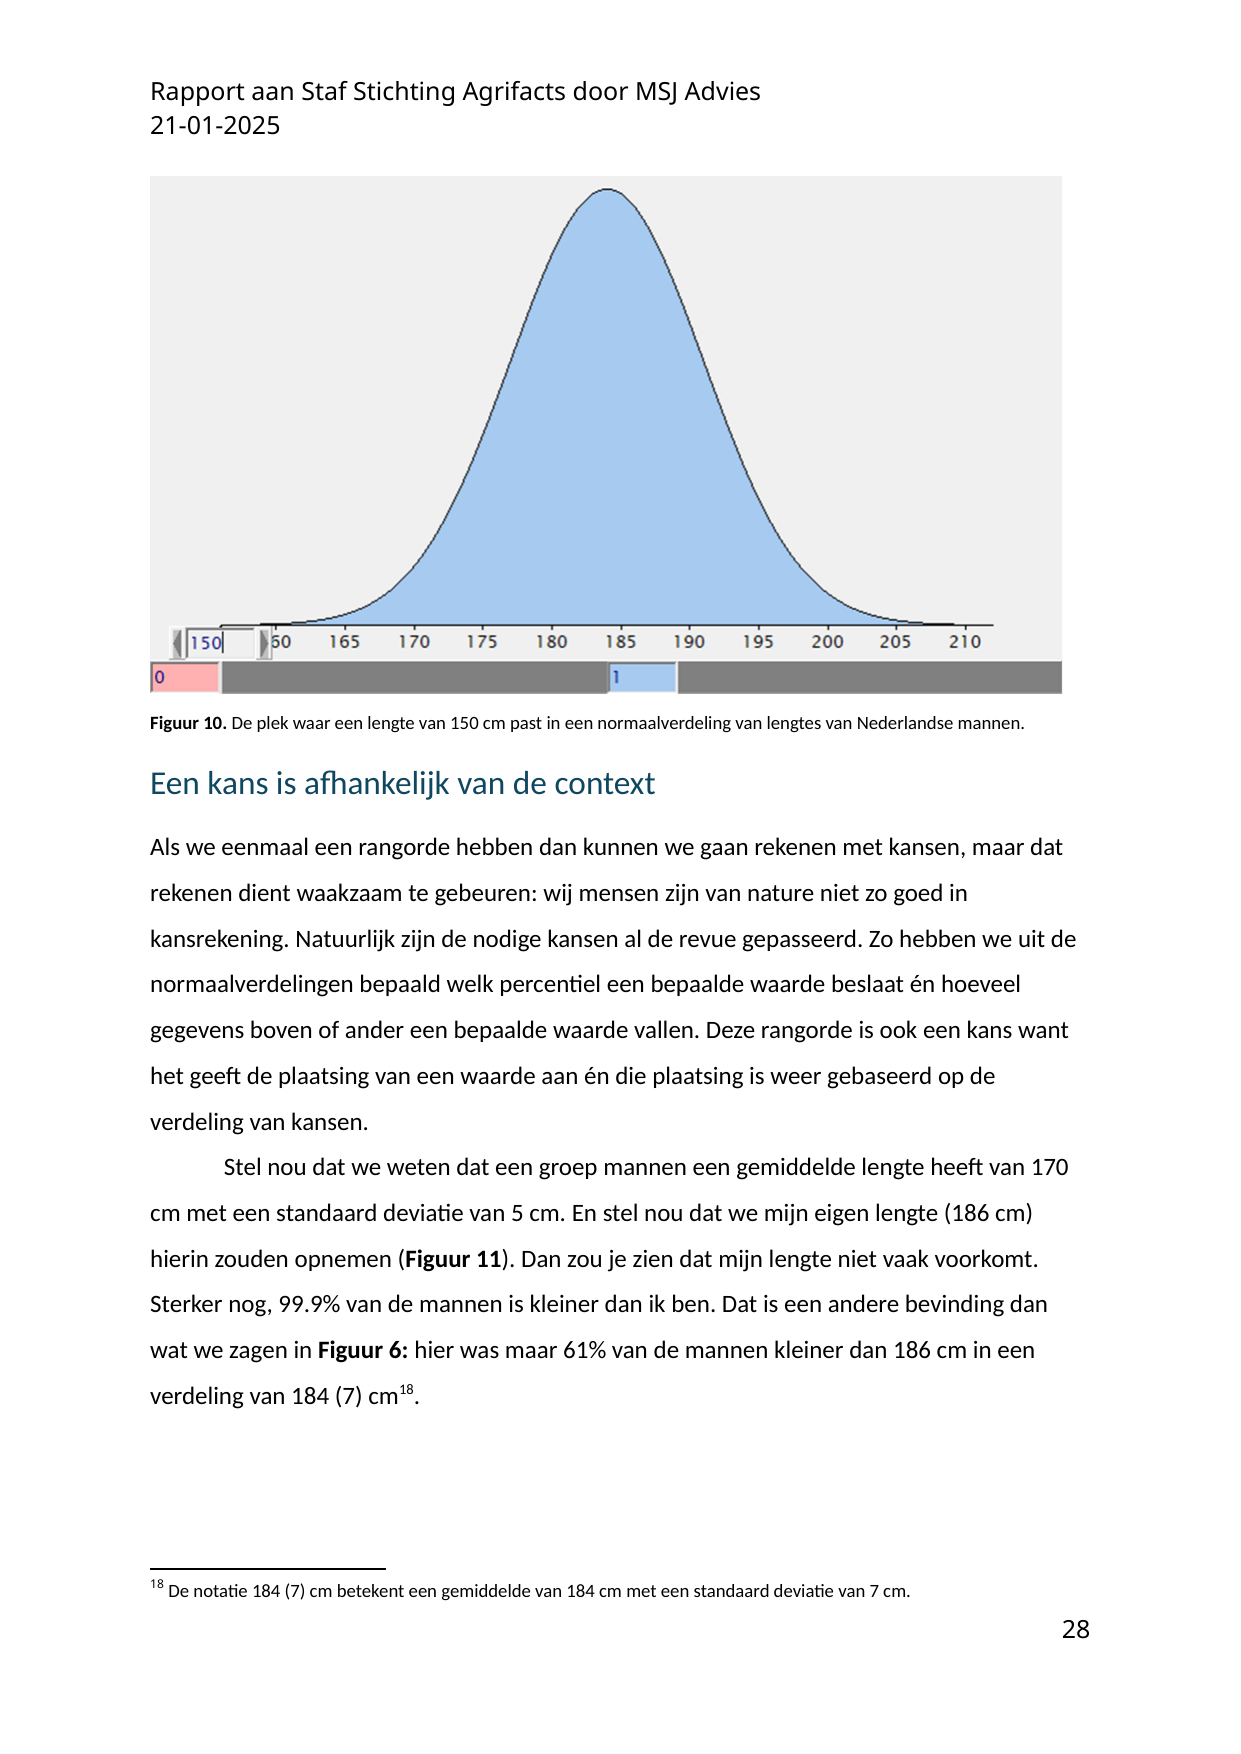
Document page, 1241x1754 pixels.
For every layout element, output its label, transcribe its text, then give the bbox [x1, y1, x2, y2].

text Stel nou dat we weten dat een groep mannen een gemiddelde lengte heeft van 170 cm met een standaard deviatie van 5 cm. En stel nou dat we mijn eigen lengte (186 cm) hierin zouden opnemen (Figuur 11). Dan zou je zien dat mijn lengte niet vaak voorkomt. Sterker nog, 99.9% van de mannen is kleiner dan ik ben. Dat is een andere bevinding dan wat we zagen in Figuur 6: hier was maar 61% van de mannen kleiner dan 186 cm in een verdeling van 184 (7) cm. [150, 1151, 1090, 1411]
picture [150, 176, 1063, 694]
subtitle Een kans is afhankelijk van de context [150, 762, 1090, 803]
text Figuur 10. De plek waar een lengte van 150 cm past in een normaalverdeling van lengtes van Nederlandse mannen. [150, 711, 1090, 734]
text Als we eenmaal een rangorde hebben dan kunnen we gaan rekenen met kansen, maar dat rekenen dient waakzaam te gebeuren: wij mensen zijn van nature niet zo goed in kansrekening. Natuurlijk zijn de nodige kansen al de revue gepasseerd. Zo hebben we uit de normaalverdelingen bepaald welk percentiel een bepaalde waarde beslaat én hoeveel gegevens boven of ander een bepaalde waarde vallen. Deze rangorde is ook een kans want het geeft de plaatsing van een waarde aan én die plaatsing is weer gebaseerd op de verdeling van kansen. [150, 831, 1090, 1136]
